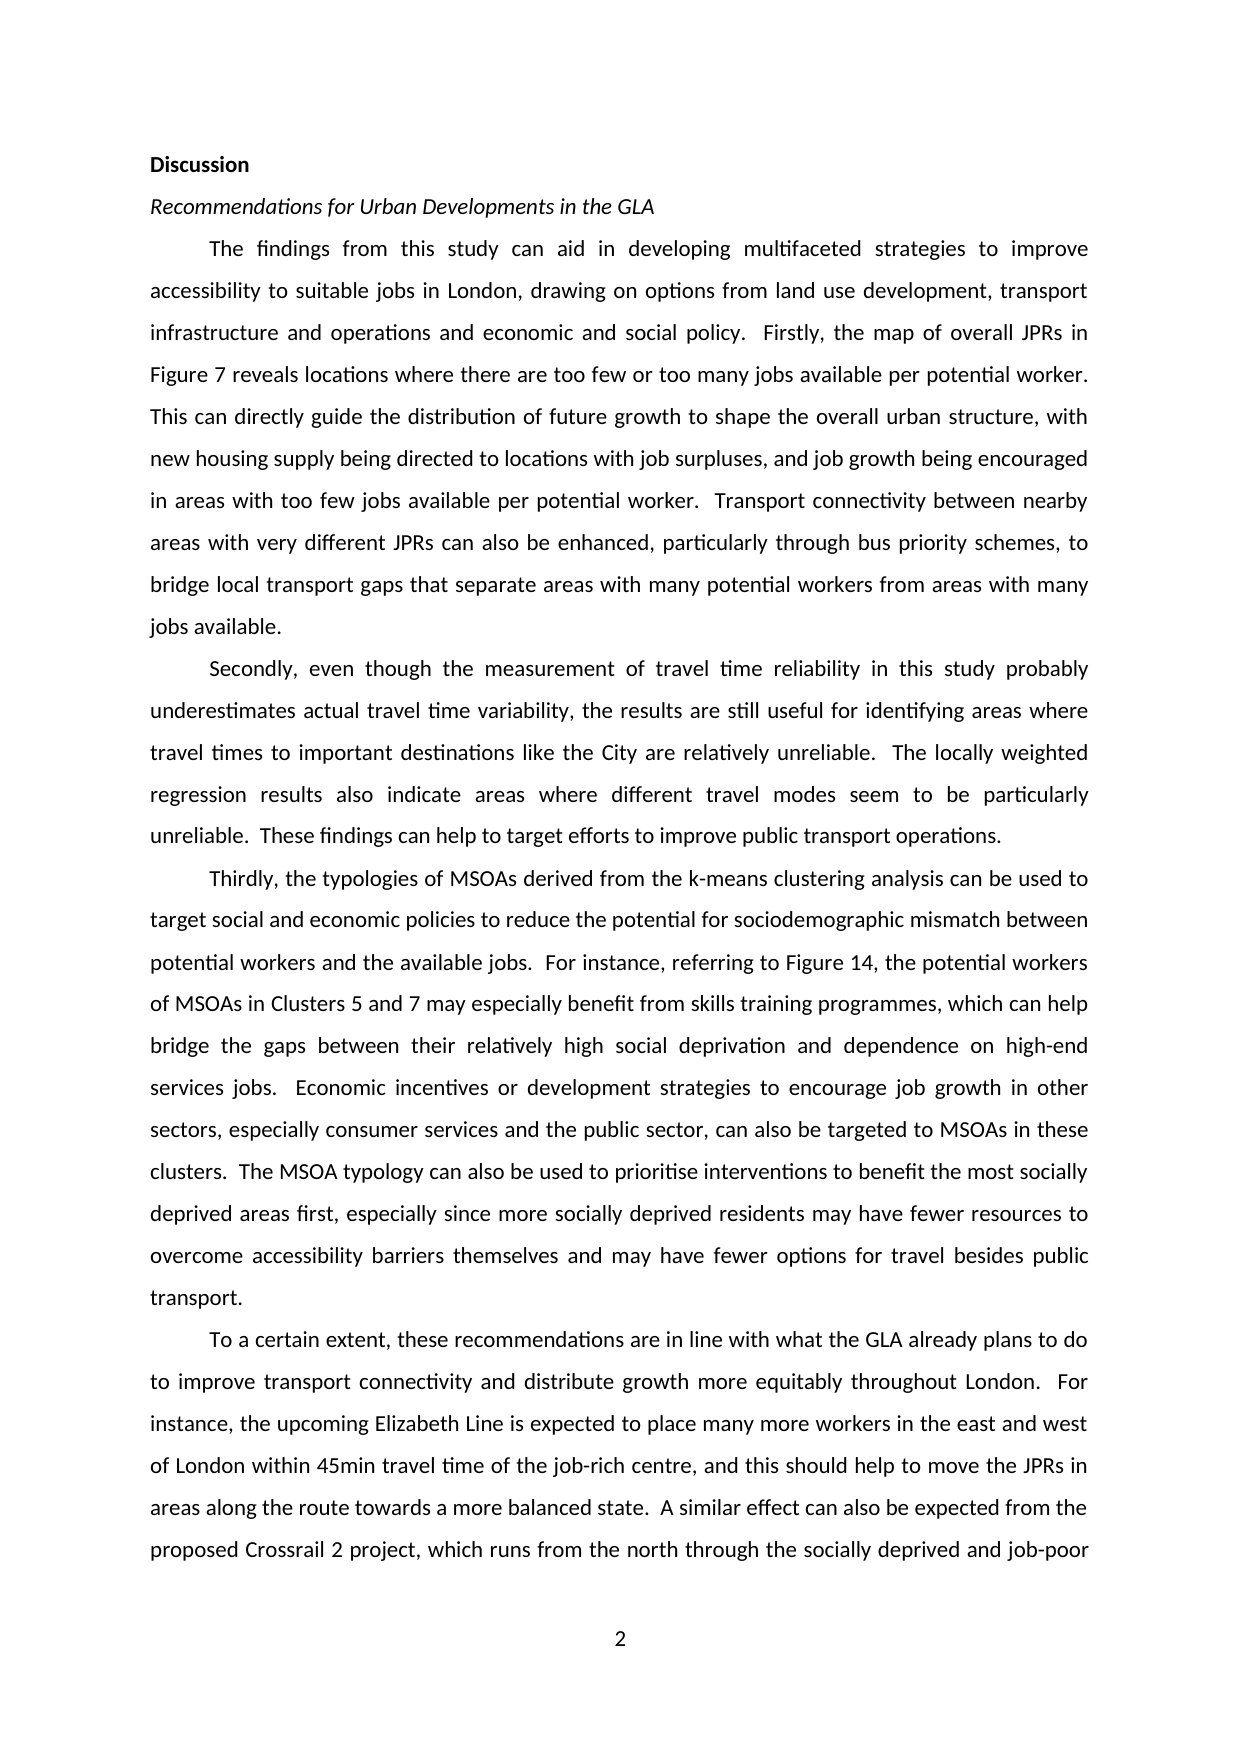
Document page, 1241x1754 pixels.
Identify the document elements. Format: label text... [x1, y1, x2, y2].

text Secondly, even though the measurement of travel time reliability in this study probably underestimates actual travel time variability, the results are still useful for identifying areas where travel times to important destinations like the City are relatively unreliable. The locally weighted regression results also indicate areas where different travel modes seem to be particularly unreliable. These findings can help to target efforts to improve public transport operations. [150, 654, 1090, 850]
text Thirdly, the typologies of MSOAs derived from the k-means clustering analysis can be used to target social and economic policies to reduce the potential for sociodemographic mismatch between potential workers and the available jobs. For instance, referring to Figure 14, the potential workers of MSOAs in Clusters 5 and 7 may especially benefit from skills training programmes, which can help bridge the gaps between their relatively high social deprivation and dependence on high-end services jobs. Economic incentives or development strategies to encourage job growth in other sectors, especially consumer services and the public sector, can also be targeted to MSOAs in these clusters. The MSOA typology can also be used to prioritise interventions to benefit the most socially deprived areas first, especially since more socially deprived residents may have fewer resources to overcome accessibility barriers themselves and may have fewer options for travel besides public transport. [150, 864, 1090, 1311]
text Discussion [150, 150, 1090, 178]
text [150, 1325, 1090, 1563]
text Recommendations for Urban Developments in the GLA [150, 192, 1090, 220]
text The findings from this study can aid in developing multifaceted strategies to improve accessibility to suitable jobs in London, drawing on options from land use development, transport infrastructure and operations and economic and social policy. Firstly, the map of overall JPRs in Figure 7 reveals locations where there are too few or too many jobs available per potential worker. This can directly guide the distribution of future growth to shape the overall urban structure, with new housing supply being directed to locations with job surpluses, and job growth being encouraged in areas with too few jobs available per potential worker. Transport connectivity between nearby areas with very different JPRs can also be enhanced, particularly through bus priority schemes, to bridge local transport gaps that separate areas with many potential workers from areas with many jobs available. [150, 234, 1090, 640]
